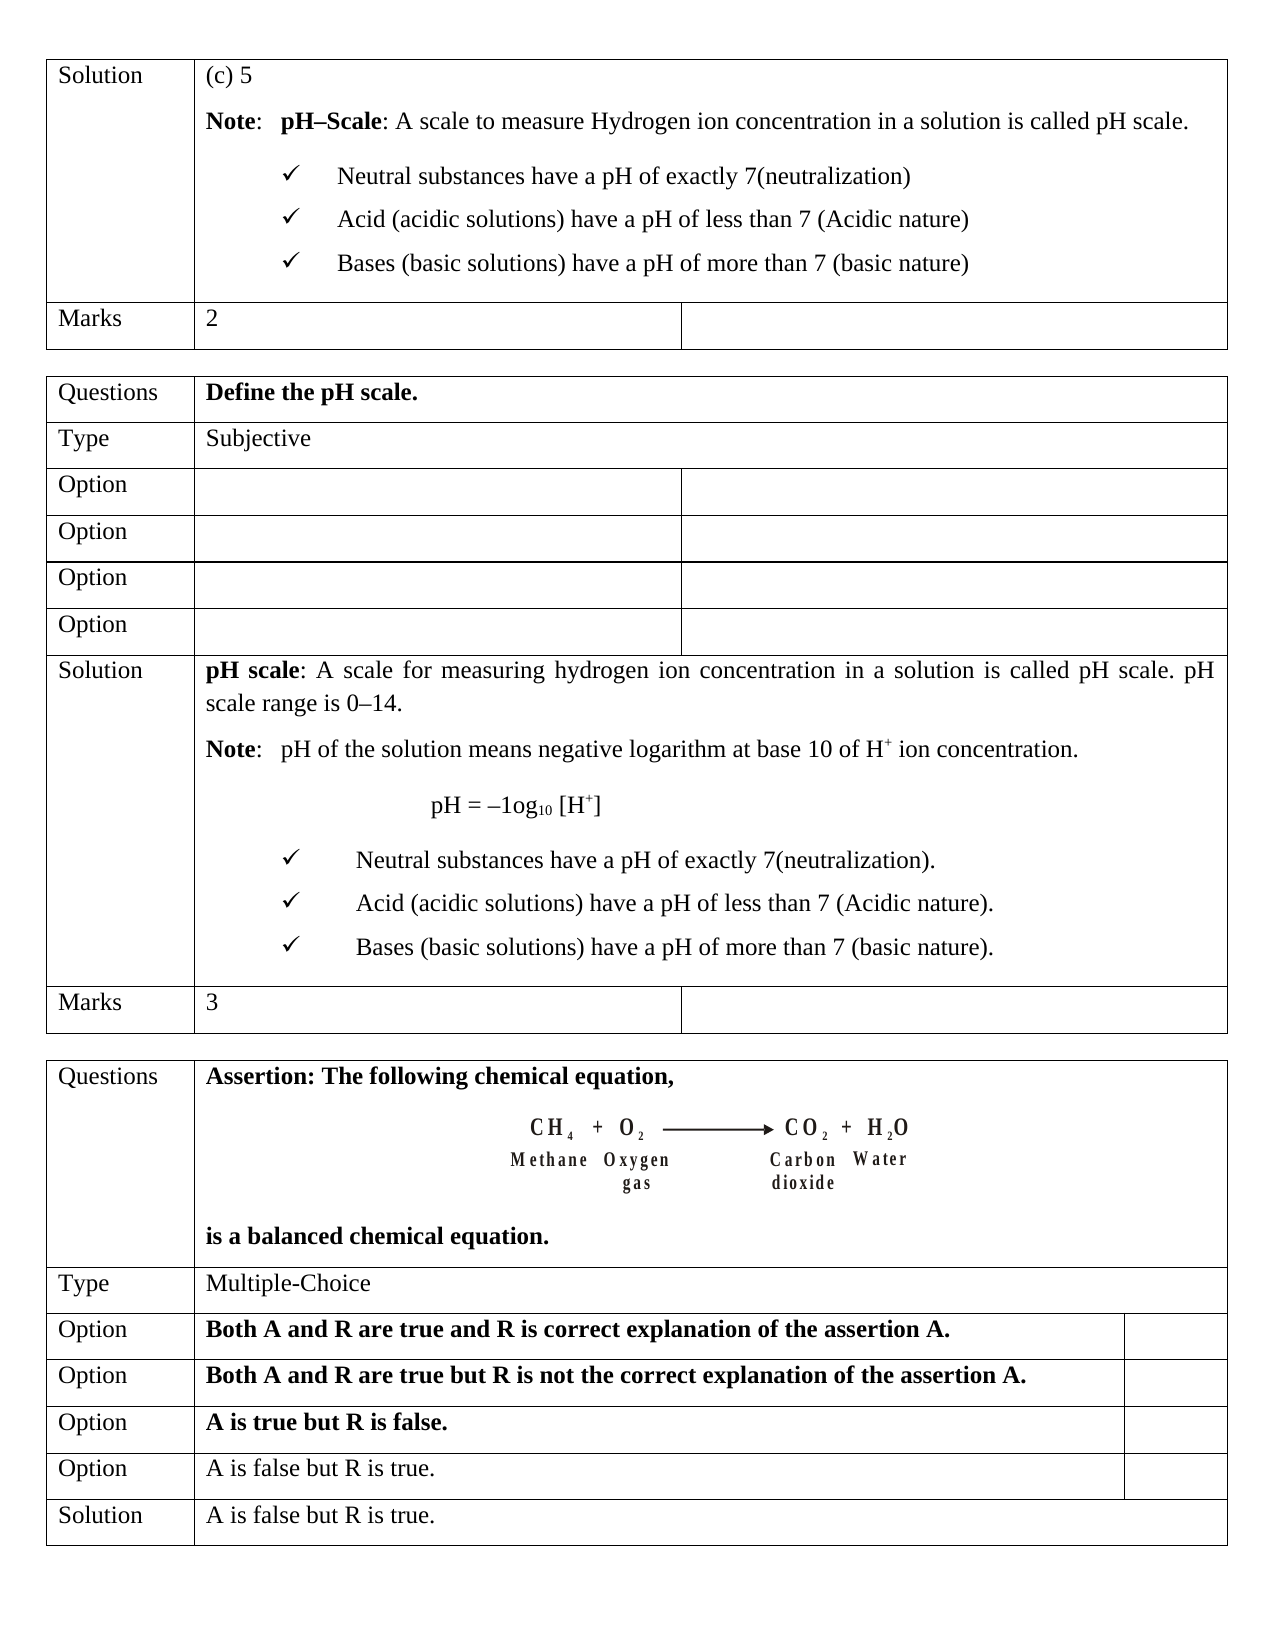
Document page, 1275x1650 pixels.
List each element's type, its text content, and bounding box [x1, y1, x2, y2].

table_cell 3 [195, 987, 681, 1032]
table_cell Option [47, 563, 194, 608]
table_cell [1125, 1360, 1227, 1406]
table_cell Marks [47, 987, 194, 1032]
table_cell Both A and R are true and R is correct explanation of the assertion A. [195, 1314, 1124, 1359]
table_cell Solution [47, 656, 194, 986]
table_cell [195, 1500, 1227, 1545]
table_cell [682, 987, 1227, 1032]
table_header Assertion: The following chemical equation, is a balanced chemical equation. [195, 1061, 1227, 1267]
table_cell Option [47, 469, 194, 515]
table_cell Type [47, 423, 194, 468]
table_cell (c) 5 Note: pH–Scale: A scale to measure Hydrogen ion concentration in a solution is called pH scale. Neutral substances have a pH of exactly 7(neutralization) Acid (acidic solutions) have a pH of less than 7 (Acidic nature) Bases (basic solutions) have a pH of more than 7 (basic nature) [195, 60, 1227, 302]
table_cell Both A and R are true but R is not the correct explanation of the assertion A. [195, 1360, 1124, 1406]
table_cell [682, 563, 1227, 608]
table_cell Option [47, 516, 194, 561]
table_cell [682, 516, 1227, 561]
table_cell Solution [47, 60, 194, 302]
table_cell A is false but R is true. [195, 1454, 1124, 1499]
table_cell [195, 516, 681, 561]
table_cell A is true but R is false. [195, 1407, 1124, 1452]
table_cell Type [47, 1268, 194, 1313]
table_cell [1125, 1407, 1227, 1452]
table_cell Option [47, 1314, 194, 1359]
table_cell [195, 609, 681, 654]
table_cell Option [47, 1454, 194, 1499]
table_cell [1125, 1454, 1227, 1499]
table_cell 2 [195, 303, 681, 348]
table_cell Option [47, 1360, 194, 1406]
table_cell pH scale: A scale for measuring hydrogen ion concentration in a solution is called pH scale. pH scale range is 0–14. Note: pH of the solution means negative logarithm at base 10 of H+ ion concentration. pH = –1og10 [H+] Neutral substances have a pH of exactly 7(neutralization). Acid (acidic solutions) have a pH of less than 7 (Acidic nature). Bases (basic solutions) have a pH of more than 7 (basic nature). [195, 656, 1227, 986]
table_cell Solution [47, 1500, 194, 1545]
table_header Questions [47, 1061, 194, 1267]
table_header Define the pH scale. [195, 377, 1227, 422]
table_cell Option [47, 1407, 194, 1452]
table_cell Marks [47, 303, 194, 348]
table_cell [1125, 1314, 1227, 1359]
table_cell Multiple-Choice [195, 1268, 1227, 1313]
table_cell [682, 609, 1227, 654]
table_cell [195, 563, 681, 608]
table_cell [682, 303, 1227, 348]
table_cell Subjective [195, 423, 1227, 468]
table_cell [195, 469, 681, 515]
table_header Questions [47, 377, 194, 422]
table_cell [682, 469, 1227, 515]
table_cell Option [47, 609, 194, 654]
